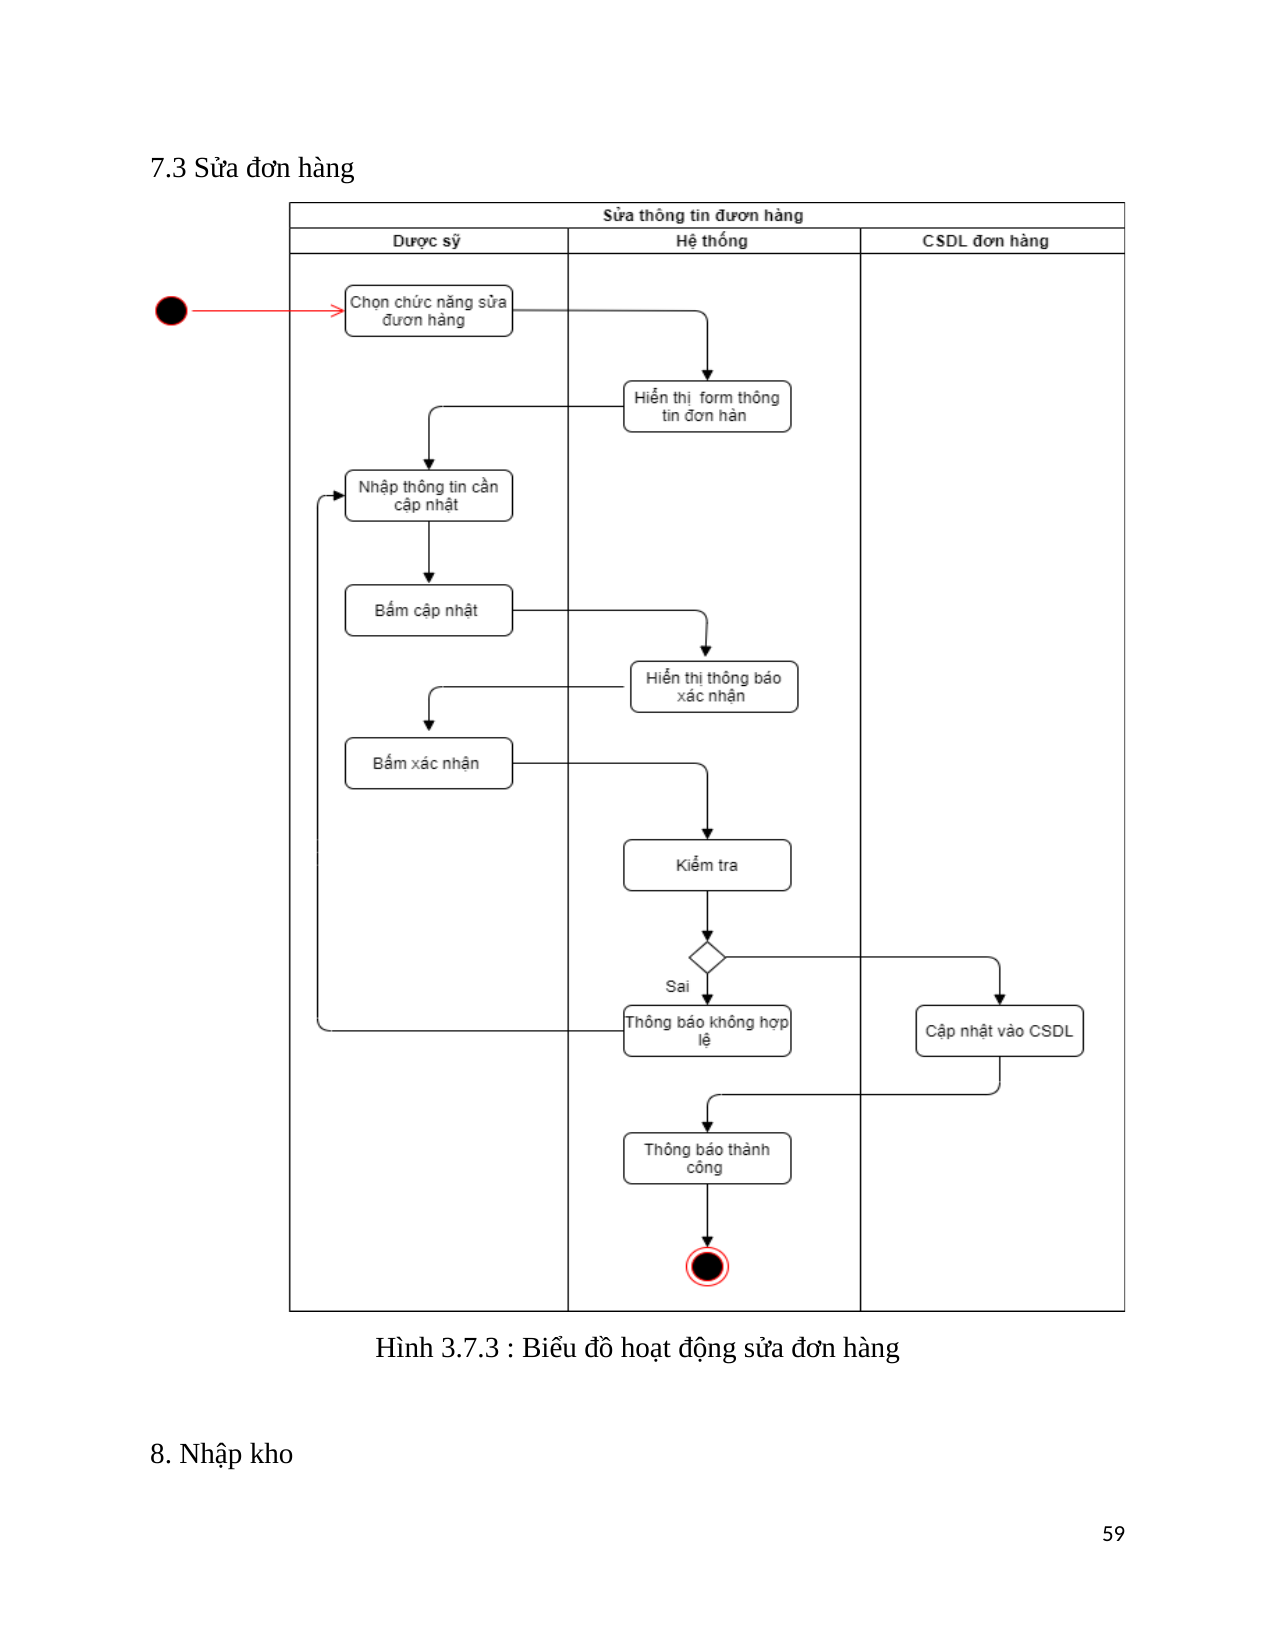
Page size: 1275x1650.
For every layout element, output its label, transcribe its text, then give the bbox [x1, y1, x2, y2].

text 8. Nhập kho [150, 1436, 1125, 1469]
picture [150, 202, 1125, 1312]
text Hình 3.7.3 : Biểu đồ hoạt động sửa đơn hàng [150, 1330, 1125, 1364]
text 7.3 Sửa đơn hàng [150, 150, 1125, 183]
